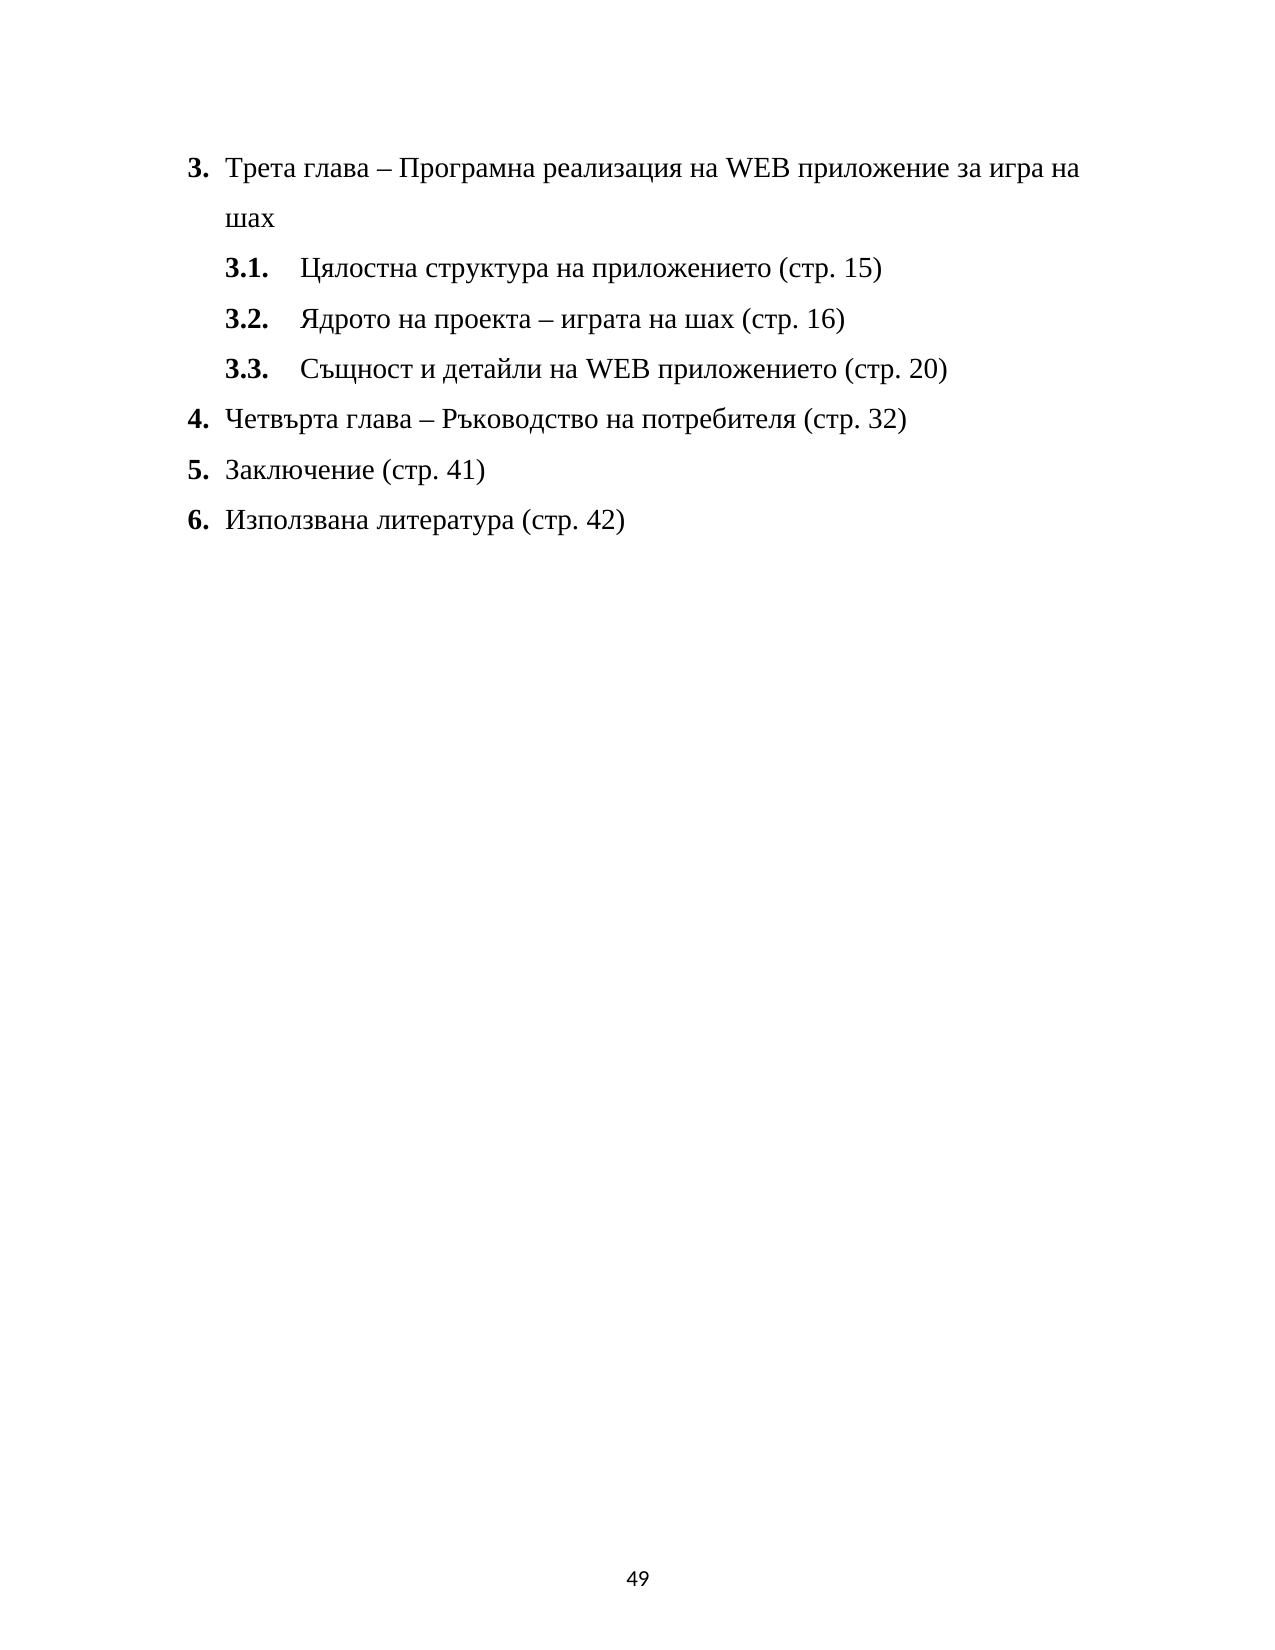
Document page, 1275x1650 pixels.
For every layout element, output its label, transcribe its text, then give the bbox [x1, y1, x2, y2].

list Ядрото на проекта – играта на шах (стр. 16) [225, 301, 1125, 334]
list Четвърта глава – Ръководство на потребителя (стр. 32) [187, 402, 1125, 435]
list Цялостна структура на приложението (стр. 15) [225, 251, 1125, 284]
list Трета глава – Програмна реализация на WEB приложение за игра на шах [187, 150, 1125, 234]
list Използвана литература (стр. 42) [187, 502, 1125, 536]
list Същност и детайли на WEB приложението (стр. 20) [225, 351, 1125, 385]
list Заключение (стр. 41) [187, 452, 1125, 485]
